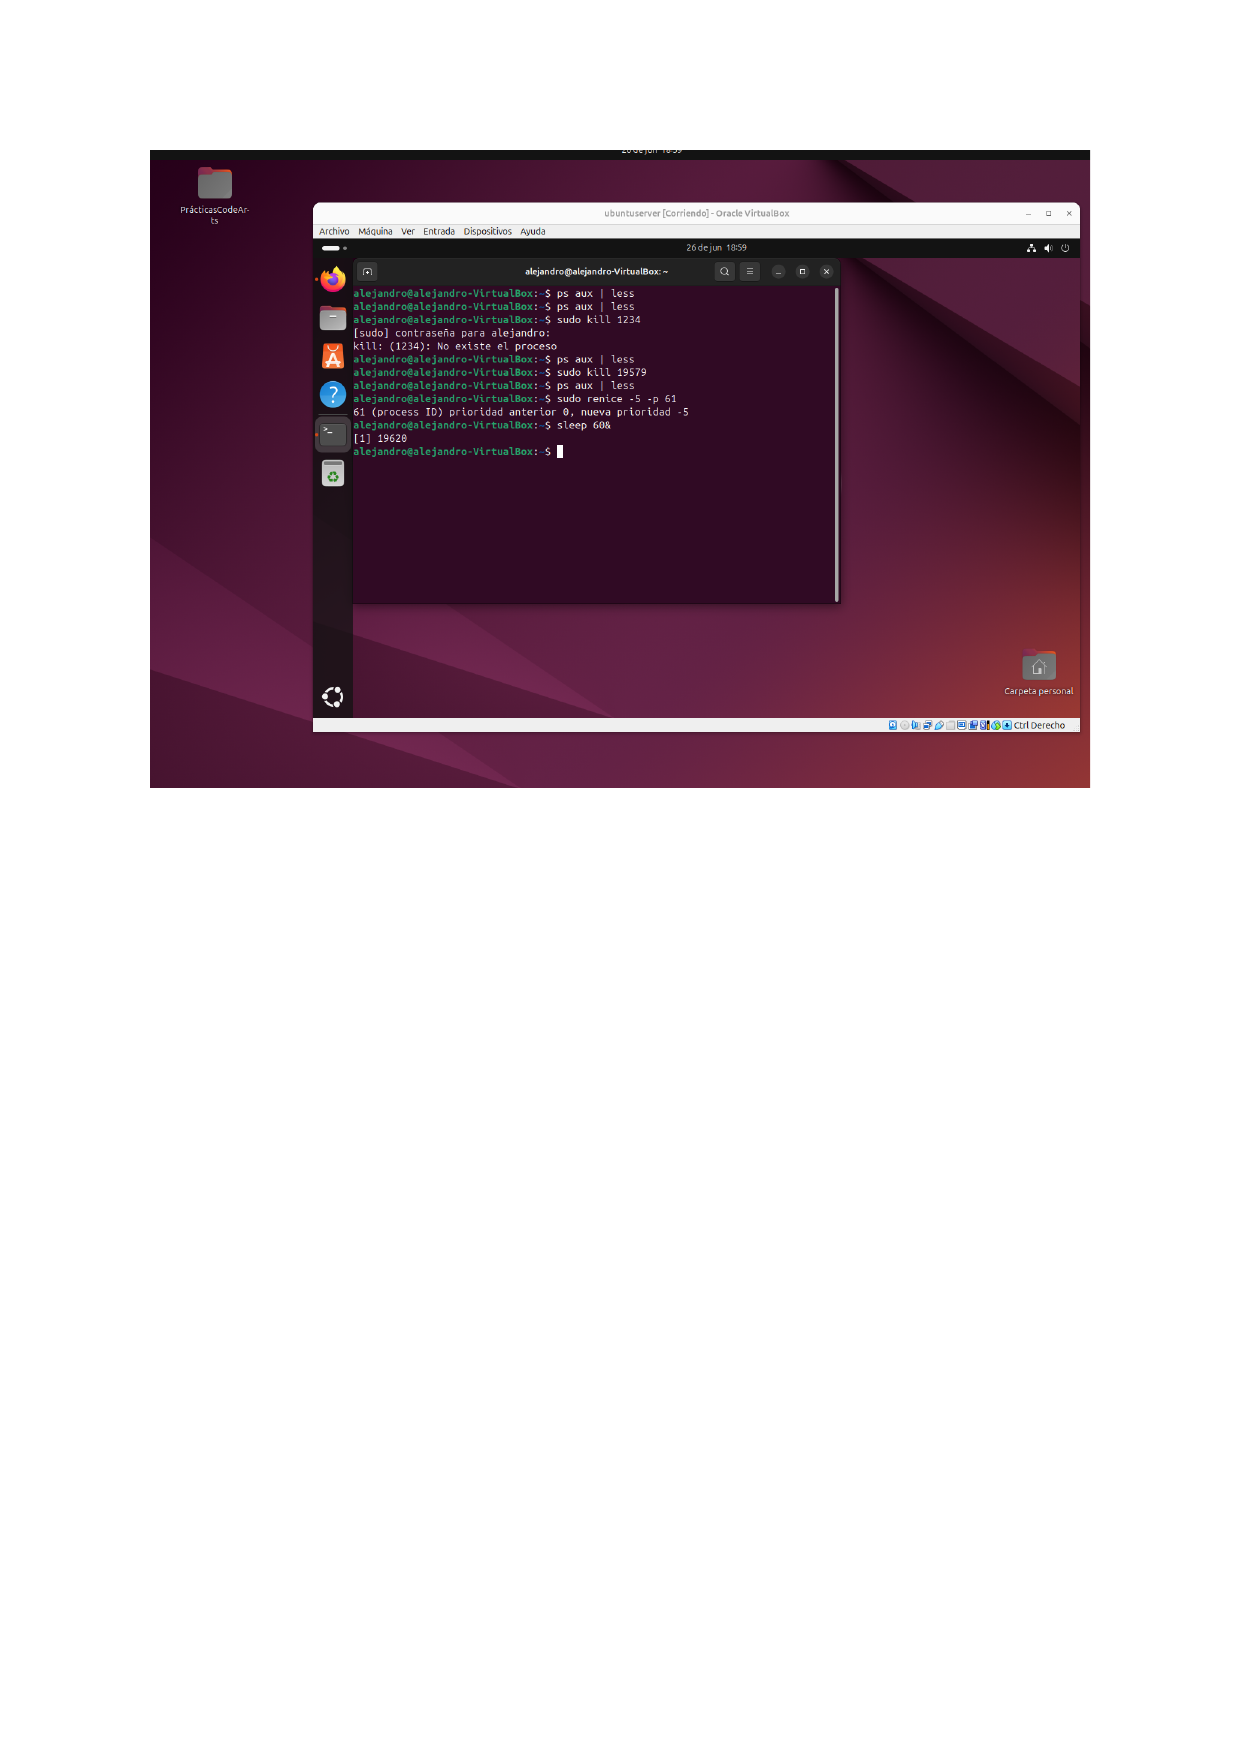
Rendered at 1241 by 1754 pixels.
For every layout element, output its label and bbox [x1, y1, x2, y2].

picture [150, 150, 1091, 788]
